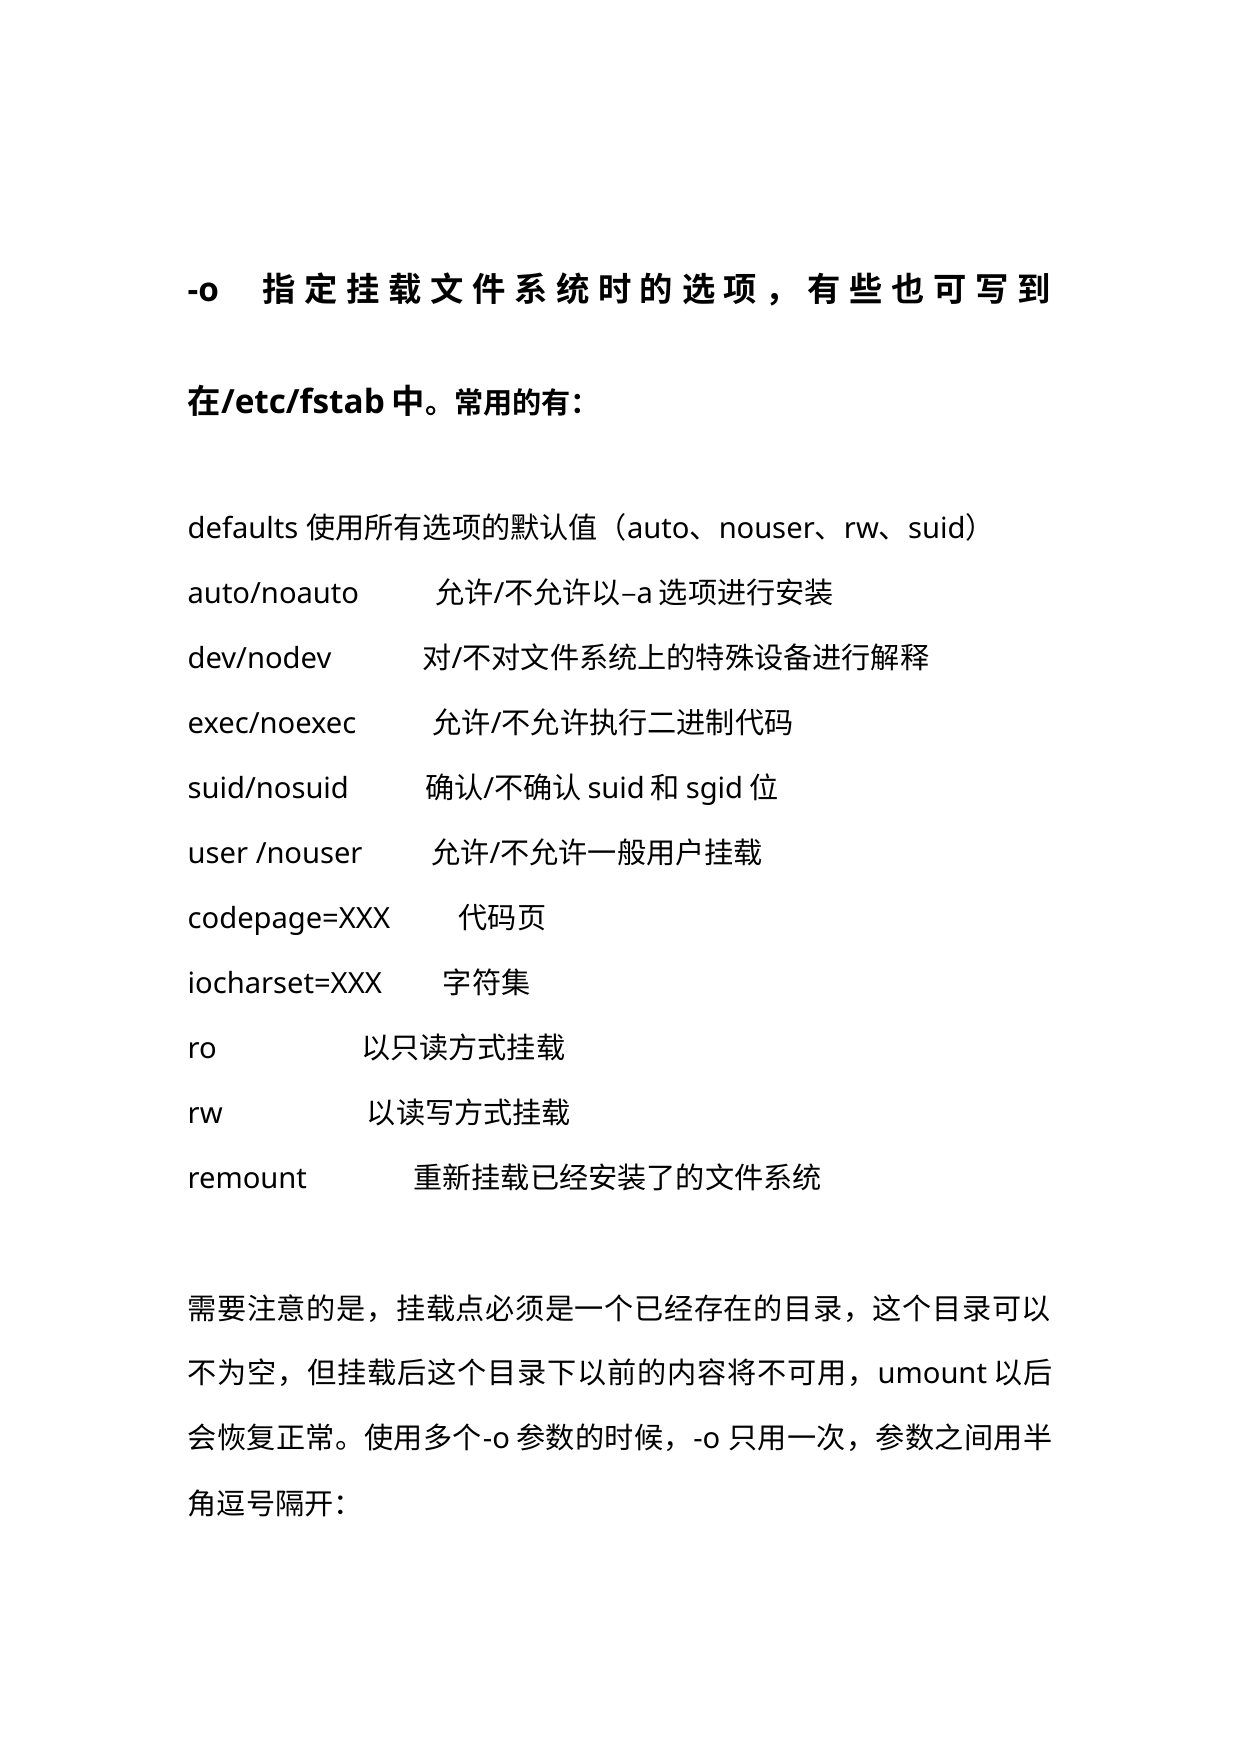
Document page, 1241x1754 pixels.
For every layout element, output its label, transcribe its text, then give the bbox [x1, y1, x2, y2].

text remount 重新挂载已经安装了的文件系统 [187, 1144, 1053, 1209]
text iocharset=XXX 字符集 [187, 949, 1053, 1014]
text user /nouser 允许/不允许一般用户挂载 [187, 819, 1053, 884]
text ro 以只读方式挂载 [187, 1014, 1053, 1079]
text defaults 使用所有选项的默认值（auto、nouser、rw、suid） [187, 494, 1053, 559]
text exec/noexec 允许/不允许执行二进制代码 [187, 689, 1053, 754]
text dev/nodev 对/不对文件系统上的特殊设备进行解释 [187, 624, 1053, 689]
subtitle -o 指定挂载文件系统时的选项，有些也可写到在/etc/fstab中。常用的有： [187, 254, 1053, 431]
text auto/noauto 允许/不允许以–a选项进行安装 [187, 559, 1053, 624]
text 需要注意的是，挂载点必须是一个已经存在的目录，这个目录可以不为空，但挂载后这个目录下以前的内容将不可用，umount以后会恢复正常。使用多个-o参数的时候，-o 只用一次，参数之间用半角逗号隔开： [187, 1274, 1053, 1534]
text rw 以读写方式挂载 [187, 1079, 1053, 1144]
text codepage=XXX 代码页 [187, 884, 1053, 949]
text suid/nosuid 确认/不确认suid和sgid位 [187, 754, 1053, 819]
